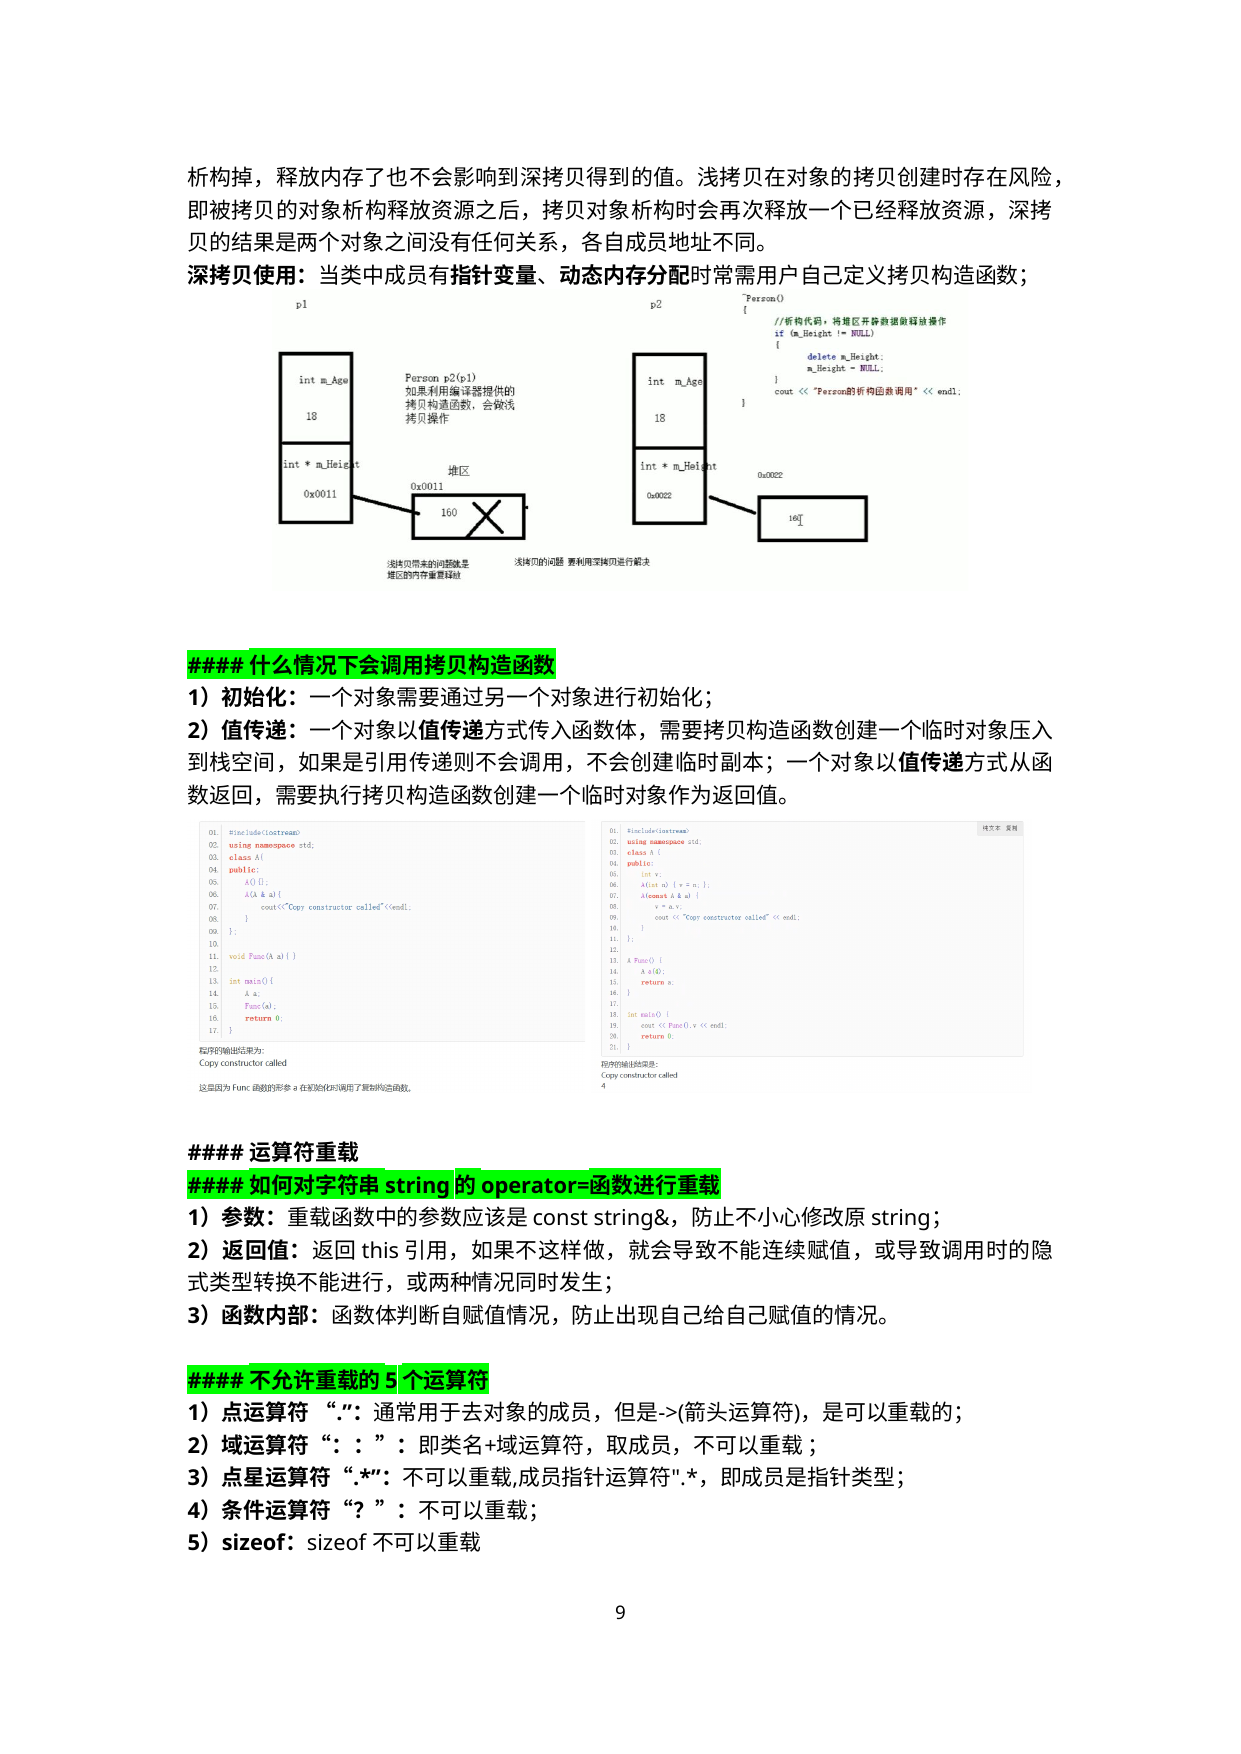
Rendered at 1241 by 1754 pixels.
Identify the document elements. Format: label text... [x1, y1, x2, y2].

text #### 如何对字符串string的operator=函数进行重载 [187, 1167, 1053, 1200]
text 3）函数内部：函数体判断自赋值情况，防止出现自己给自己赋值的情况。 [187, 1297, 1053, 1330]
text #### 不允许重载的5个运算符 [187, 1362, 1053, 1395]
text 2）返回值：返回this引用，如果不这样做，就会导致不能连续赋值，或导致调用时的隐式类型转换不能进行，或两种情况同时发生； [187, 1232, 1053, 1297]
text #### 什么情况下会调用拷贝构造函数 [187, 647, 1053, 680]
text 3）点星运算符“.*”：不可以重载,成员指针运算符".*，即成员是指针类型； [187, 1460, 1053, 1492]
subtitle #### 运算符重载 [187, 1135, 1053, 1167]
picture [591, 819, 1032, 1093]
text 深拷贝使用：当类中成员有指针变量、动态内存分配时常需用户自己定义拷贝构造函数； [187, 257, 1053, 290]
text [187, 160, 1053, 257]
text 1）初始化：一个对象需要通过另一个对象进行初始化； [187, 680, 1053, 712]
picture [271, 289, 969, 591]
text 2）值传递：一个对象以值传递方式传入函数体，需要拷贝构造函数创建一个临时对象压入到栈空间，如果是引用传递则不会调用，不会创建临时副本；一个对象以值传递方式从函数返回，需要执行拷贝构造函数创建一个临时对象作为返回值。 [187, 712, 1053, 810]
text 1）参数：重载函数中的参数应该是const string&，防止不小心修改原string； [187, 1200, 1053, 1232]
text 2）域运算符“：：”：即类名+域运算符，取成员，不可以重载 ； [187, 1427, 1053, 1460]
text 4）条件运算符“？”：不可以重载； [187, 1492, 1053, 1525]
text 1）点运算符 “.”：通常用于去对象的成员，但是->(箭头运算符)，是可以重载的； [187, 1395, 1053, 1427]
picture [187, 819, 586, 1093]
text 5）sizeof：sizeof 不可以重载 [187, 1525, 1053, 1557]
